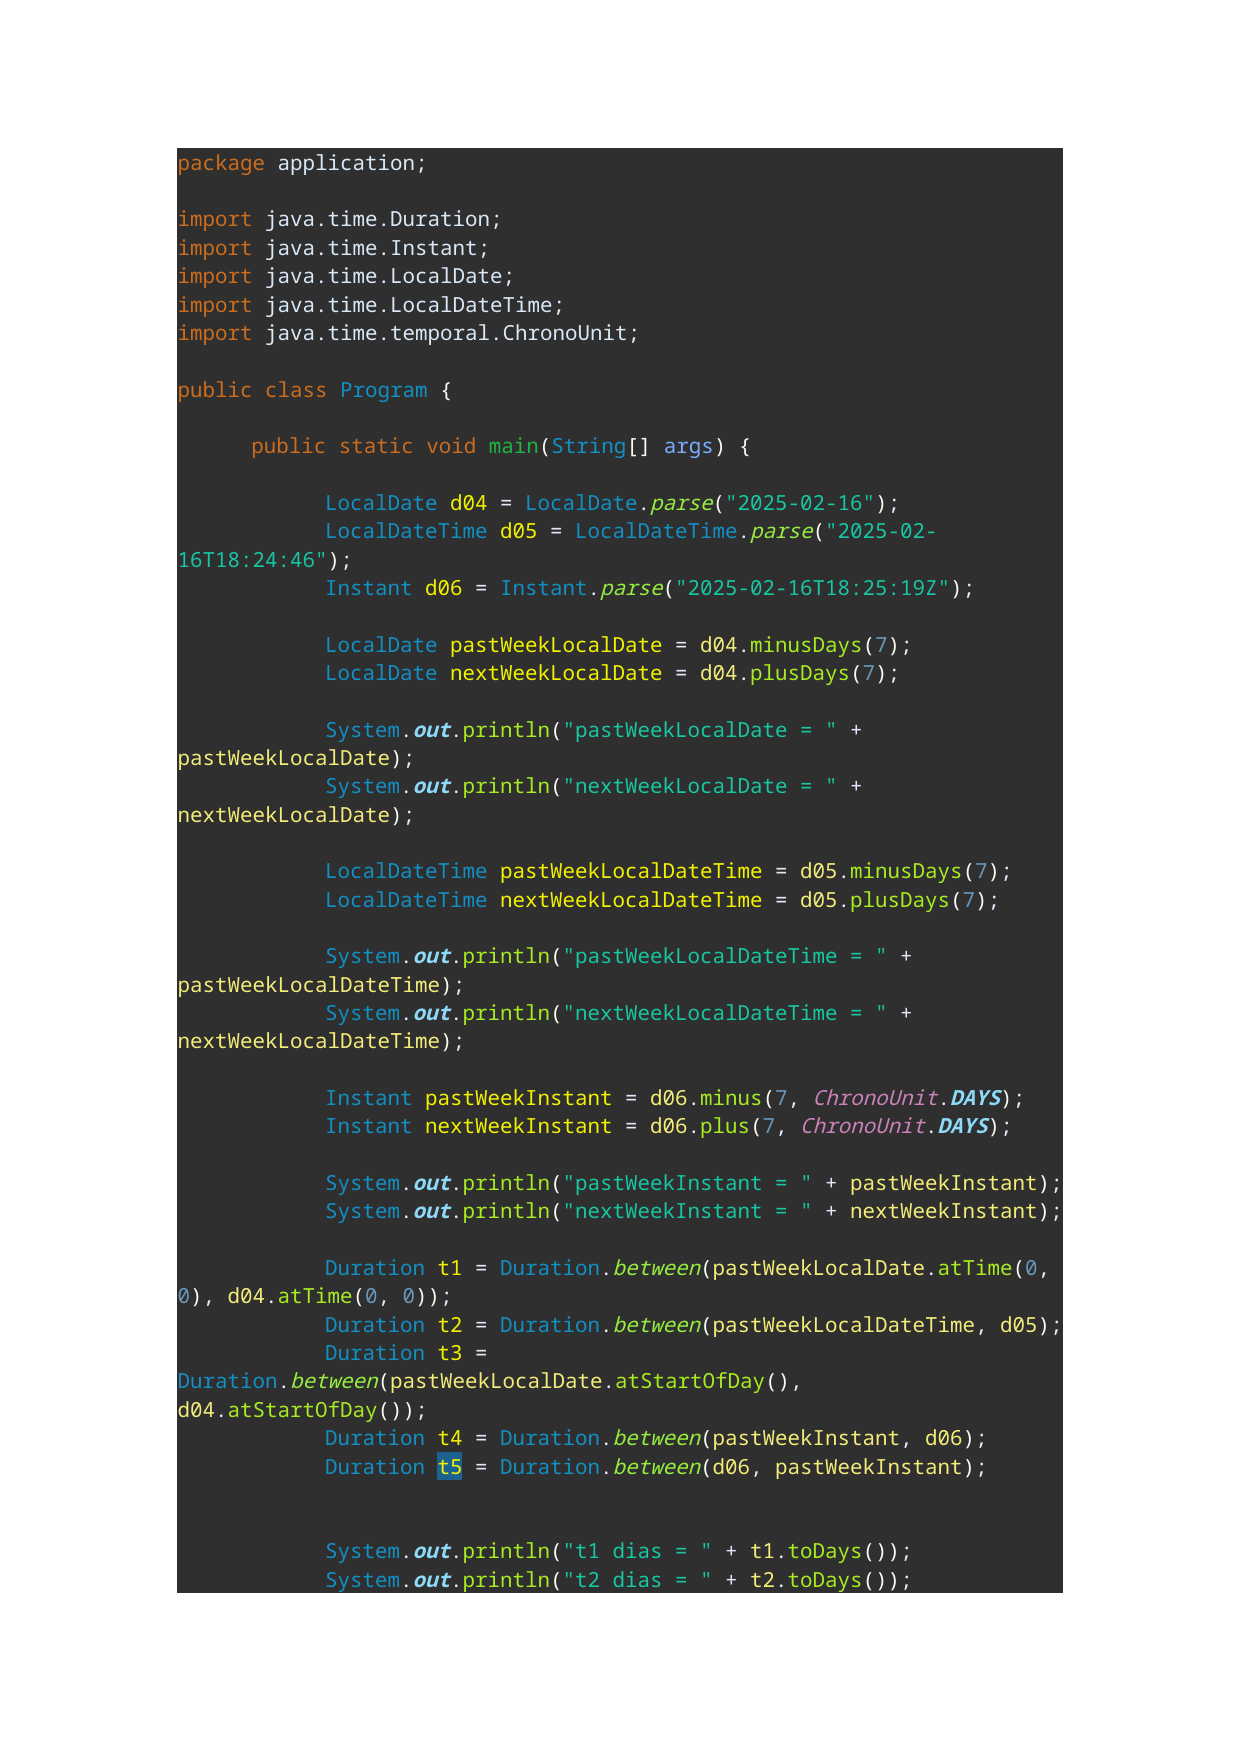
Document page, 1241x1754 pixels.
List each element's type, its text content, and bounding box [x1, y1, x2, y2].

text import java.time.Instant; [177, 233, 1063, 261]
text public class Program { [177, 375, 1063, 403]
text import java.time.temporal.ChronoUnit; [177, 318, 1063, 347]
text Instant d06 = Instant.parse("2025-02-16T18:25:19Z"); [177, 573, 1063, 602]
text System.out.println("pastWeekLocalDateTime = " + pastWeekLocalDateTime); [177, 941, 1063, 998]
text LocalDate d04 = LocalDate.parse("2025-02-16"); [177, 488, 1063, 516]
text System.out.println("pastWeekLocalDate = " + pastWeekLocalDate); [177, 715, 1063, 772]
text System.out.println("nextWeekLocalDate = " + nextWeekLocalDate); [177, 772, 1063, 828]
text Duration t1 = Duration.between(pastWeekLocalDate.atTime(0, 0), d04.atTime(0, 0)); [177, 1253, 1063, 1310]
text LocalDateTime d05 = LocalDateTime.parse("2025-02-16T18:24:46"); [177, 516, 1063, 573]
text LocalDateTime pastWeekLocalDateTime = d05.minusDays(7); [177, 856, 1063, 885]
text Duration t3 = Duration.between(pastWeekLocalDate.atStartOfDay(), d04.atStartOfDay()); [177, 1338, 1063, 1423]
text LocalDateTime nextWeekLocalDateTime = d05.plusDays(7); [177, 885, 1063, 913]
text Duration t4 = Duration.between(pastWeekInstant, d06); [177, 1423, 1063, 1452]
text import java.time.Duration; [177, 204, 1063, 233]
text System.out.println("t1 dias = " + t1.toDays()); [177, 1536, 1063, 1565]
text import java.time.LocalDate; [177, 261, 1063, 290]
text LocalDate pastWeekLocalDate = d04.minusDays(7); [177, 630, 1063, 658]
text Duration t5 = Duration.between(d06, pastWeekInstant); [177, 1452, 437, 1480]
text System.out.println("nextWeekInstant = " + nextWeekInstant); [177, 1196, 1063, 1225]
text Instant nextWeekInstant = d06.plus(7, ChronoUnit.DAYS); [177, 1112, 1063, 1140]
text package application; [177, 148, 1063, 176]
text Instant pastWeekInstant = d06.minus(7, ChronoUnit.DAYS); [177, 1083, 1063, 1112]
text System.out.println("pastWeekInstant = " + pastWeekInstant); [177, 1168, 1063, 1196]
text Duration t2 = Duration.between(pastWeekLocalDateTime, d05); [177, 1310, 1063, 1338]
text LocalDate nextWeekLocalDate = d04.plusDays(7); [177, 658, 1063, 687]
text import java.time.LocalDateTime; [177, 290, 1063, 318]
text System.out.println("t2 dias = " + t2.toDays()); [177, 1565, 1063, 1593]
text System.out.println("nextWeekLocalDateTime = " + nextWeekLocalDateTime); [177, 998, 1063, 1055]
text public static void main(String[] args) { [177, 432, 1063, 460]
text Duration t5 = Duration.between(d06, pastWeekInstant); [462, 1452, 1063, 1480]
